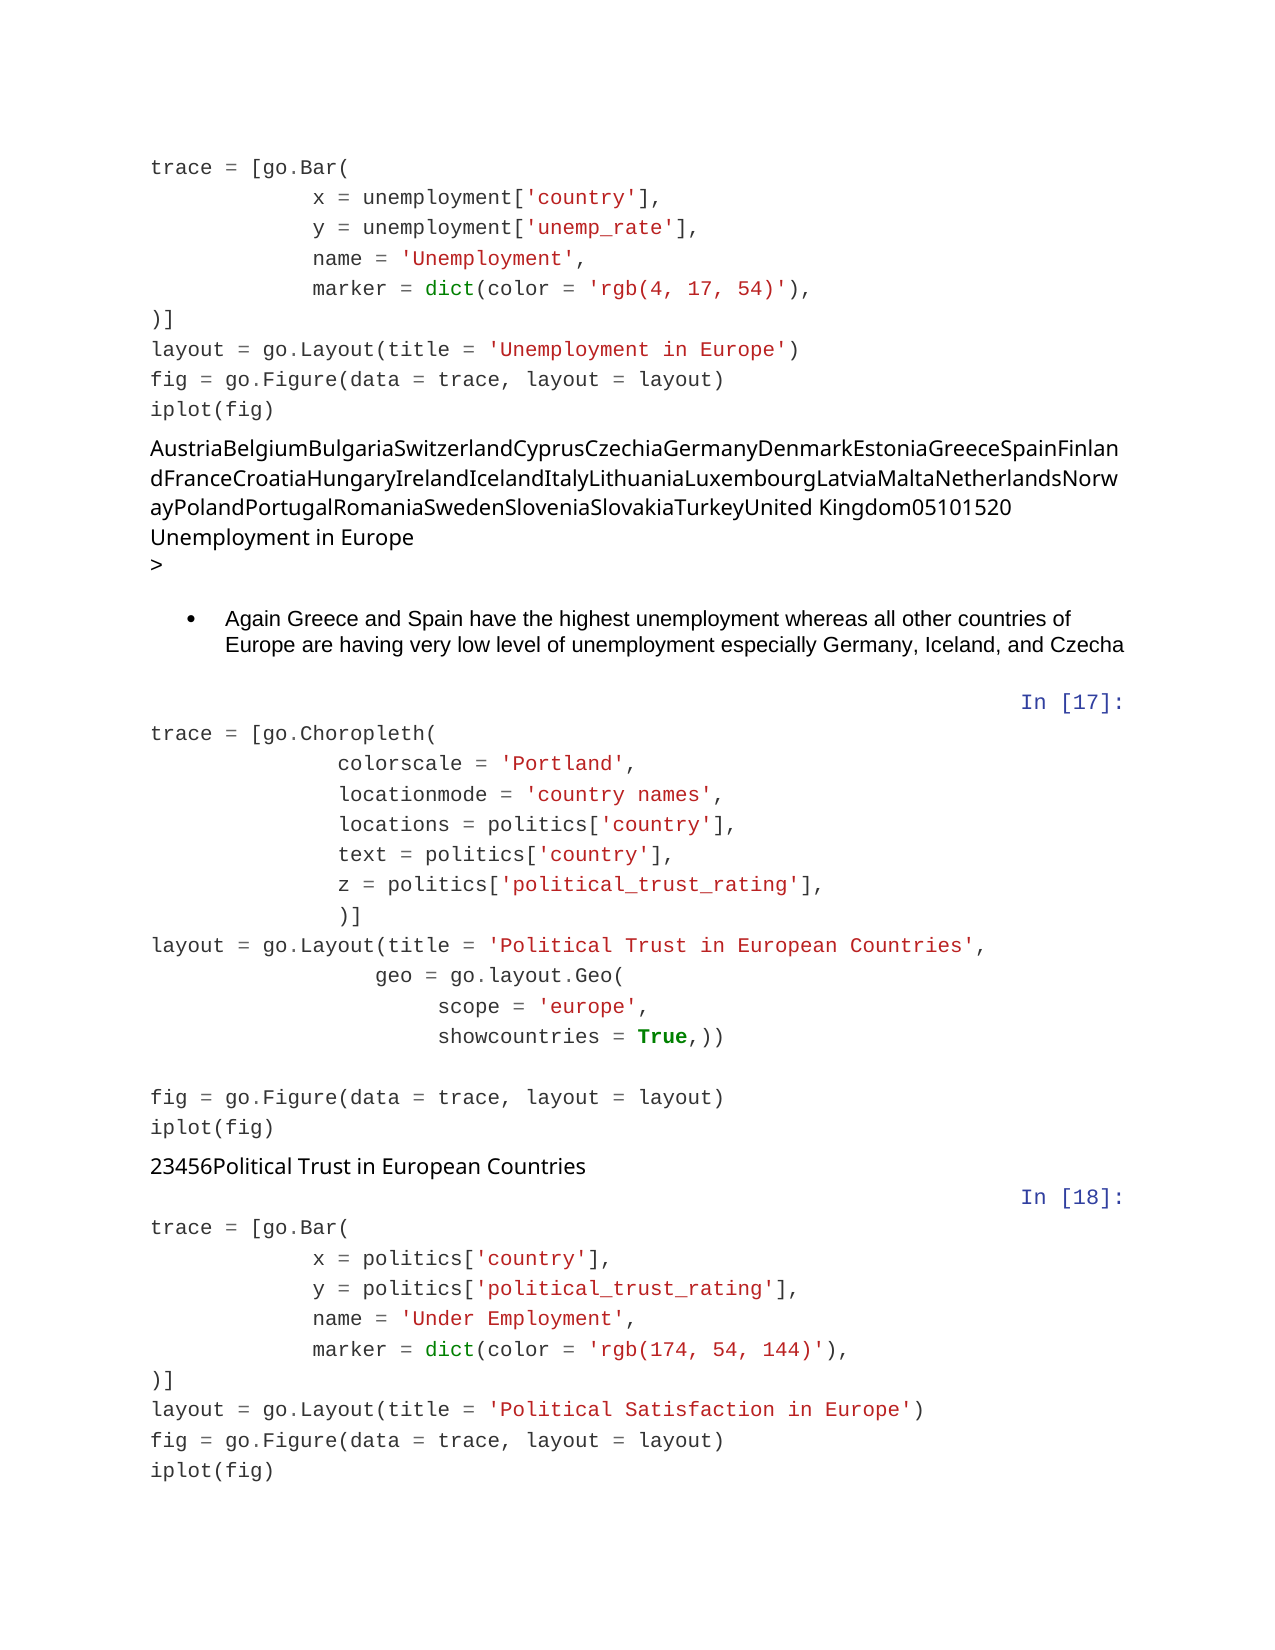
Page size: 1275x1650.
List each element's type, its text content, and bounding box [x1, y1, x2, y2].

text y = unemployment['unemp_rate'], [150, 211, 1125, 241]
text trace = [go.Choropleth( [150, 716, 1125, 747]
text trace = [go.Bar( [150, 1211, 1125, 1241]
text locationmode = 'country names', [150, 777, 1125, 807]
text layout = go.Layout(title = 'Political Trust in European Countries', [150, 928, 1125, 959]
text 23456Political Trust in European Countries [150, 1151, 1125, 1180]
text y = politics['political_trust_rating'], [150, 1271, 1125, 1302]
text In [17]: [150, 686, 1125, 716]
text )] [150, 302, 1125, 332]
text name = 'Unemployment', [150, 241, 1125, 271]
text showcountries = True,)) [150, 1019, 1125, 1050]
text Unemployment in Europe [150, 522, 1125, 552]
list Again Greece and Spain have the highest unemployment whereas all other countries of Europe are having very low level of unemployment especially Germany, Iceland, and Czecha [187, 606, 1125, 657]
text scope = 'europe', [150, 989, 1125, 1019]
text layout = go.Layout(title = 'Unemployment in Europe') [150, 332, 1125, 362]
text fig = go.Figure(data = trace, layout = layout) [150, 1423, 1125, 1453]
text locations = politics['country'], [150, 807, 1125, 837]
text iplot(fig) [150, 1453, 1125, 1483]
text trace = [go.Bar( [150, 150, 1125, 180]
text x = unemployment['country'], [150, 180, 1125, 211]
text geo = go.layout.Geo( [150, 959, 1125, 989]
text > [150, 552, 1125, 577]
text fig = go.Figure(data = trace, layout = layout) [150, 362, 1125, 392]
text colorscale = 'Portland', [150, 747, 1125, 777]
text iplot(fig) [150, 392, 1125, 423]
text iplot(fig) [150, 1110, 1125, 1141]
text name = 'Under Employment', [150, 1302, 1125, 1332]
text layout = go.Layout(title = 'Political Satisfaction in Europe') [150, 1393, 1125, 1423]
text marker = dict(color = 'rgb(174, 54, 144)'), [150, 1332, 1125, 1362]
text )] [150, 898, 1125, 928]
text x = politics['country'], [150, 1241, 1125, 1271]
text text = politics['country'], [150, 837, 1125, 868]
text In [18]: [150, 1180, 1125, 1211]
text marker = dict(color = 'rgb(4, 17, 54)'), [150, 271, 1125, 302]
text )] [150, 1362, 1125, 1393]
text AustriaBelgiumBulgariaSwitzerlandCyprusCzechiaGermanyDenmarkEstoniaGreeceSpainFinlandFranceCroatiaHungaryIrelandIcelandItalyLithuaniaLuxembourgLatviaMaltaNetherlandsNorwayPolandPortugalRomaniaSwedenSloveniaSlovakiaTurkeyUnited Kingdom05101520 [150, 433, 1125, 522]
text z = politics['political_trust_rating'], [150, 868, 1125, 898]
text fig = go.Figure(data = trace, layout = layout) [150, 1080, 1125, 1110]
